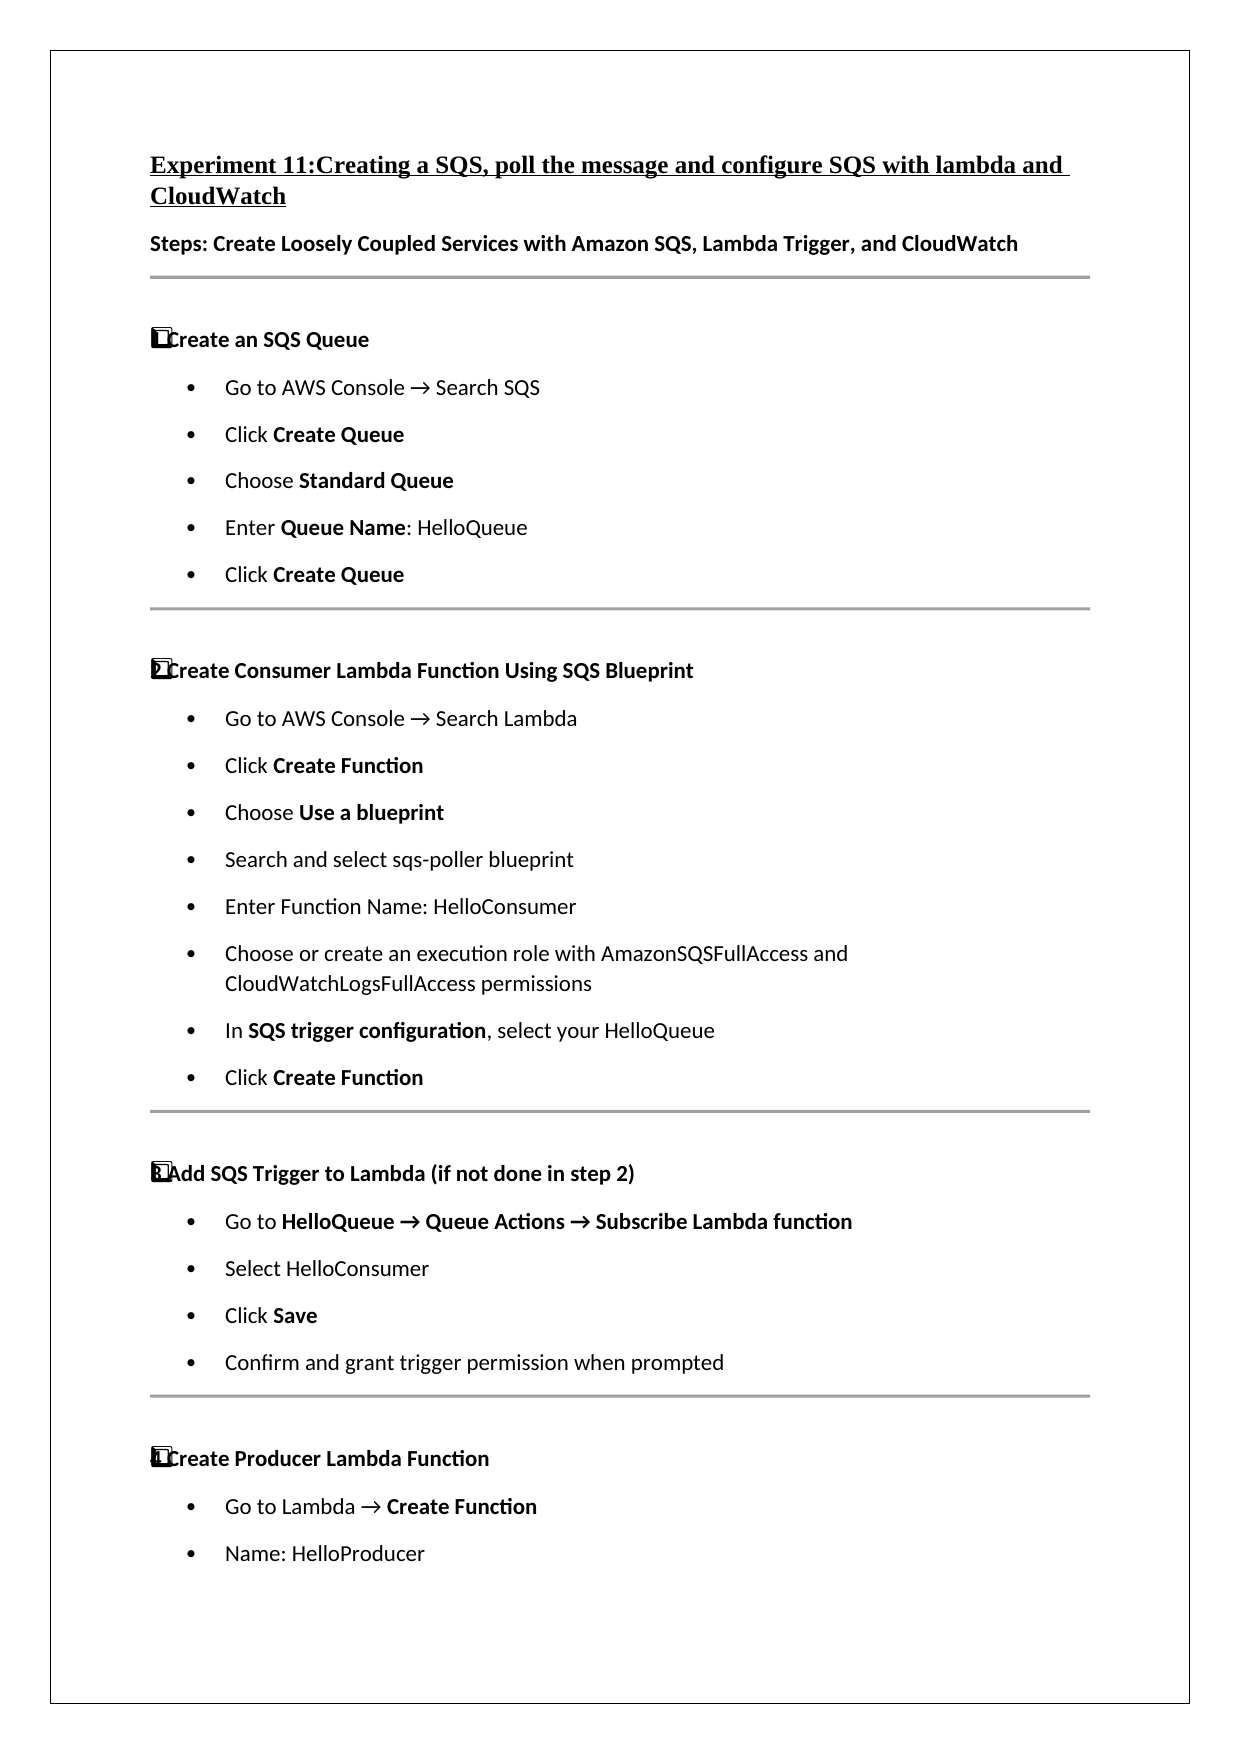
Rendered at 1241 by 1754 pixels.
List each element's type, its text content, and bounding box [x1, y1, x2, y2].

text Steps: Create Loosely Coupled Services with Amazon SQS, Lambda Trigger, and CloudWatch [150, 229, 1090, 257]
list Go to AWS Console → Search SQS [187, 373, 1090, 401]
list Enter Queue Name: HelloQueue [187, 513, 1090, 542]
list Search and select sqs-poller blueprint [187, 845, 1090, 873]
list Click Save [187, 1301, 1090, 1329]
list Choose Standard Queue [187, 467, 1090, 495]
list Go to Lambda → Create Function [187, 1492, 1090, 1520]
list Click Create Function [187, 1063, 1090, 1091]
list In SQS trigger configuration, select your HelloQueue [187, 1016, 1090, 1044]
text 2️⃣ Create Consumer Lambda Function Using SQS Blueprint [150, 654, 1090, 685]
text Experiment 11:Creating a SQS, poll the message and configure SQS with lambda and CloudWatch [150, 150, 1090, 210]
list Name: HelloProducer [187, 1539, 1090, 1567]
list Enter Function Name: HelloConsumer [187, 892, 1090, 920]
list Choose Use a blueprint [187, 798, 1090, 826]
list Click Create Queue [187, 420, 1090, 448]
text 1️⃣ Create an SQS Queue [150, 322, 1090, 354]
text 4️⃣ Create Producer Lambda Function [150, 1441, 1090, 1473]
list Go to AWS Console → Search Lambda [187, 704, 1090, 733]
list Click Create Queue [187, 560, 1090, 588]
list Confirm and grant trigger permission when prompted [187, 1348, 1090, 1376]
list Choose or create an execution role with AmazonSQSFullAccess and CloudWatchLogsFullAccess permissions [187, 939, 1090, 997]
list Click Create Function [187, 751, 1090, 779]
text 3️⃣ Add SQS Trigger to Lambda (if not done in step 2) [150, 1157, 1090, 1188]
list Select HelloConsumer [187, 1254, 1090, 1282]
list Go to HelloQueue → Queue Actions → Subscribe Lambda function [187, 1207, 1090, 1235]
